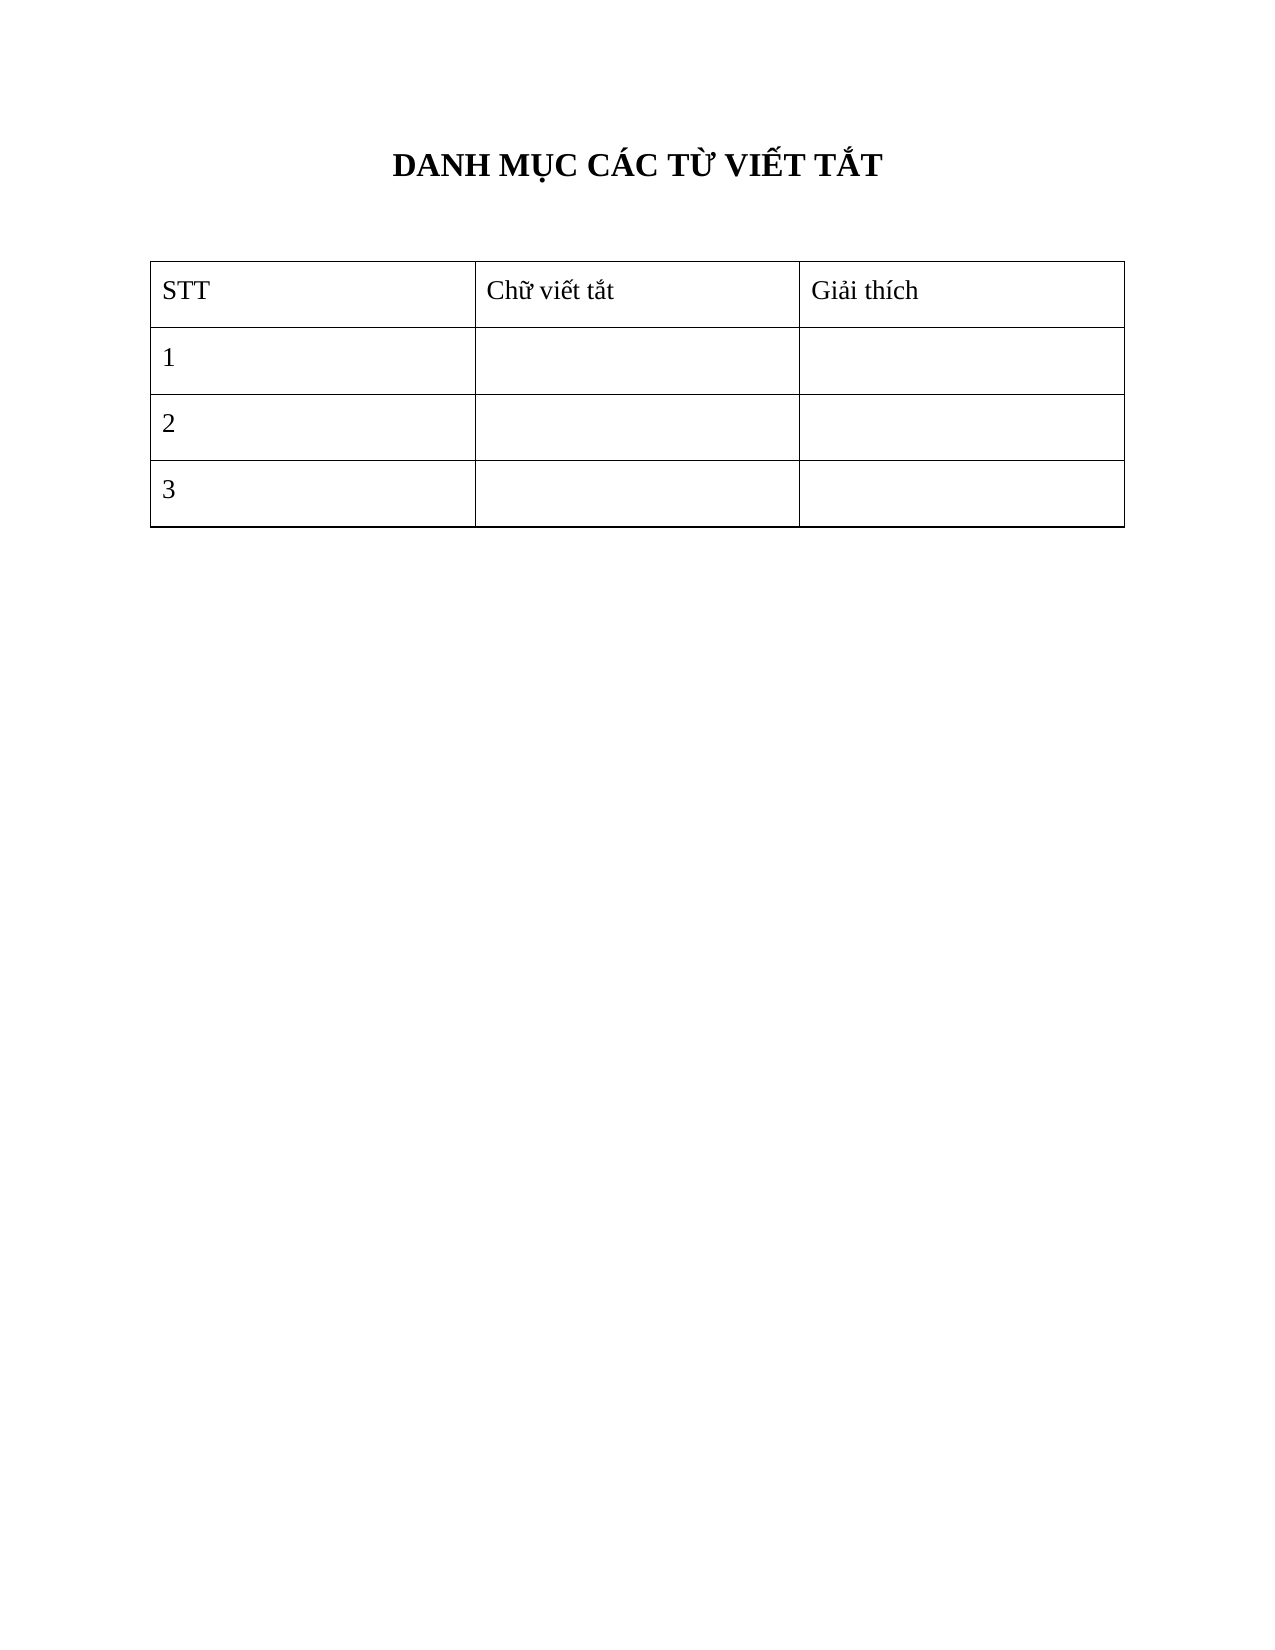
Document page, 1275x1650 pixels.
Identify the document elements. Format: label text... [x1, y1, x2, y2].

table_cell [800, 461, 1124, 526]
table_cell [800, 328, 1124, 393]
table_cell 1 [151, 328, 475, 393]
table_cell [476, 395, 799, 460]
table_cell 3 [151, 461, 475, 526]
table_header Chữ viết tắt [476, 262, 799, 327]
table_header STT [151, 262, 475, 327]
text DANH MỤC CÁC TỪ VIẾT TẮT [150, 145, 1125, 184]
table_cell 2 [151, 395, 475, 460]
table_cell [800, 395, 1124, 460]
table_cell [476, 461, 799, 526]
table_header Giải thích [800, 262, 1124, 327]
table_cell [476, 328, 799, 393]
